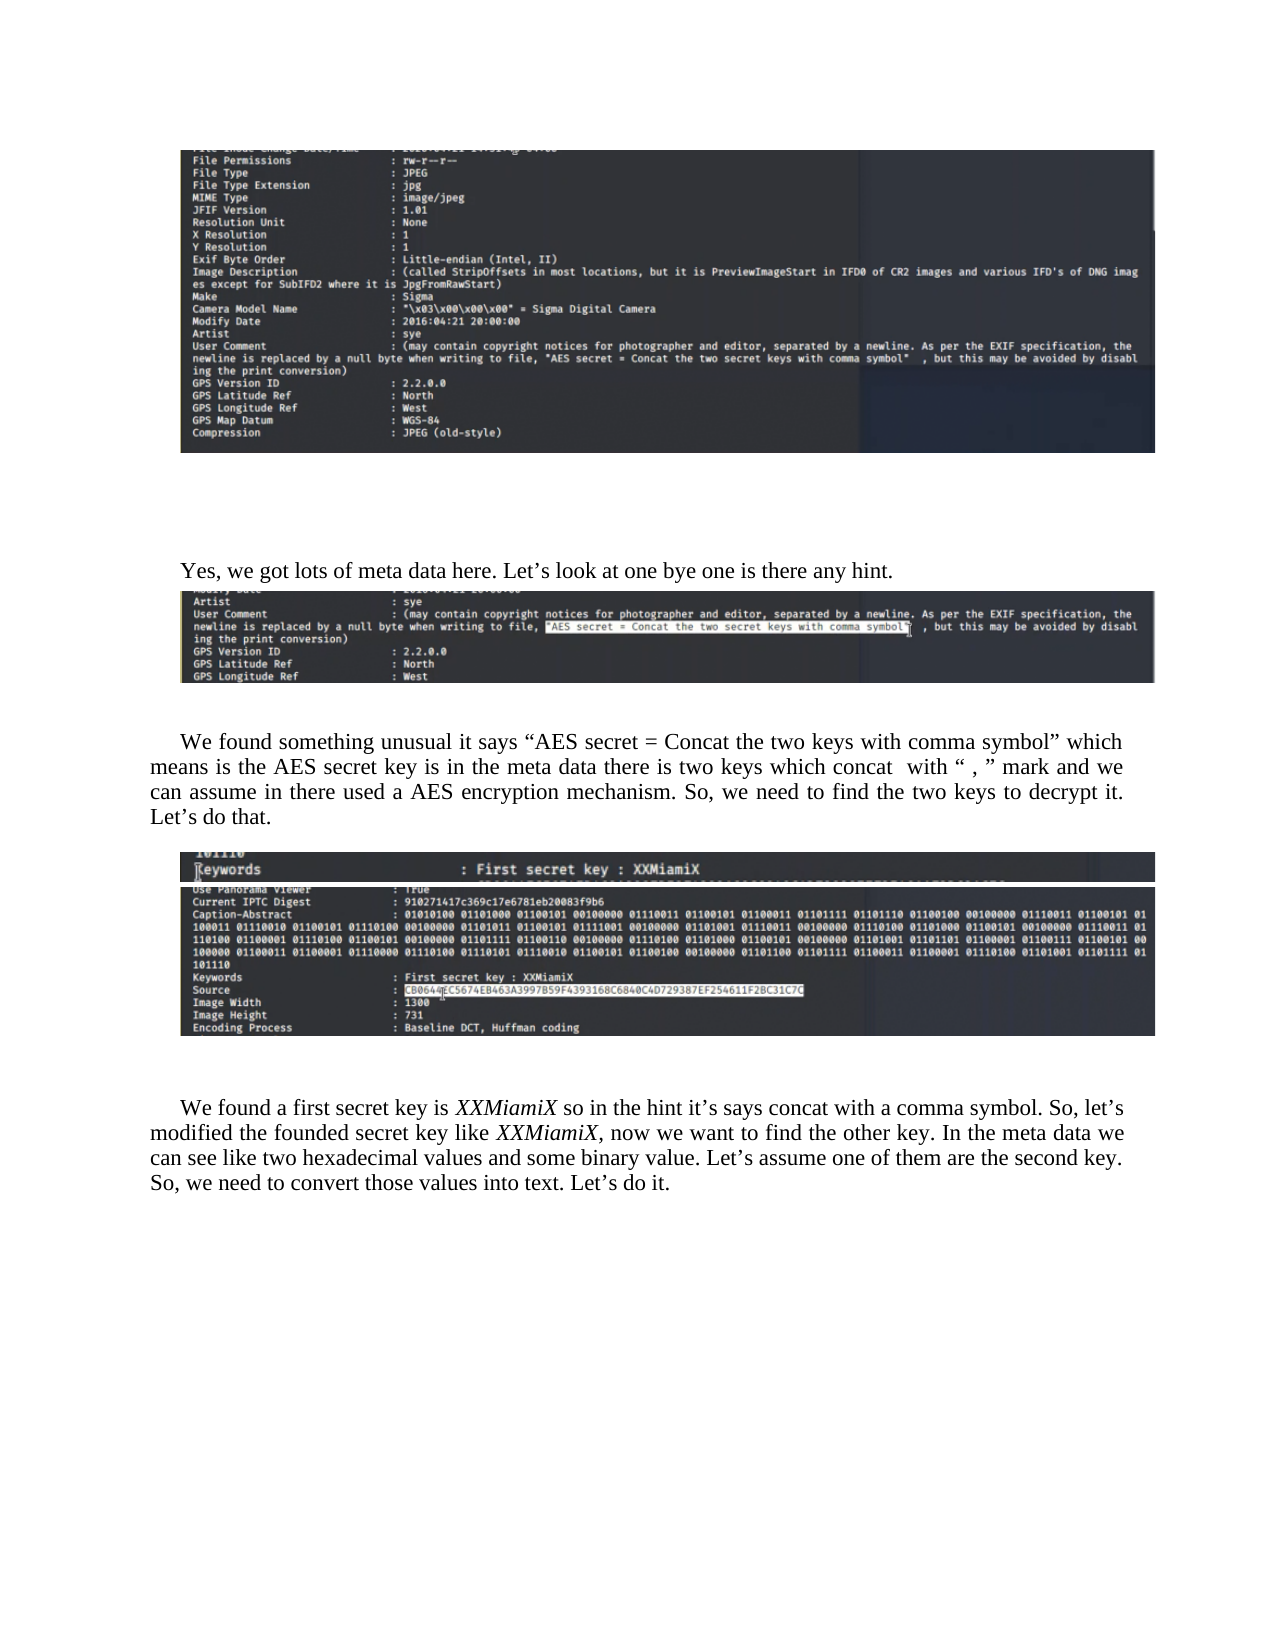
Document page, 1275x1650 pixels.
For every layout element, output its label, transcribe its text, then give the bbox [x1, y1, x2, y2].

picture [180, 852, 1155, 882]
picture [180, 591, 1155, 683]
picture [180, 887, 1155, 1036]
text We found a first secret key is XXMiamiX so in the hint it’s says concat with a comma symbol. So, let’s modified the founded secret key like XXMiamiX, now we want to find the other key. In the meta data we can see like two hexadecimal values and some binary value. Let’s assume one of them are the second key. So, we need to convert those values into text. Let’s do it. [150, 1095, 1125, 1195]
picture [180, 150, 1155, 453]
text We found something unusual it says “AES secret = Concat the two keys with comma symbol” which means is the AES secret key is in the meta data there is two keys which concat with “ , ” mark and we can assume in there used a AES encryption mechanism. So, we need to find the two keys to decrypt it. Let’s do that. [150, 729, 1125, 830]
text Yes, we got lots of meta data here. Let’s look at one bye one is there any hint. [150, 558, 1125, 583]
